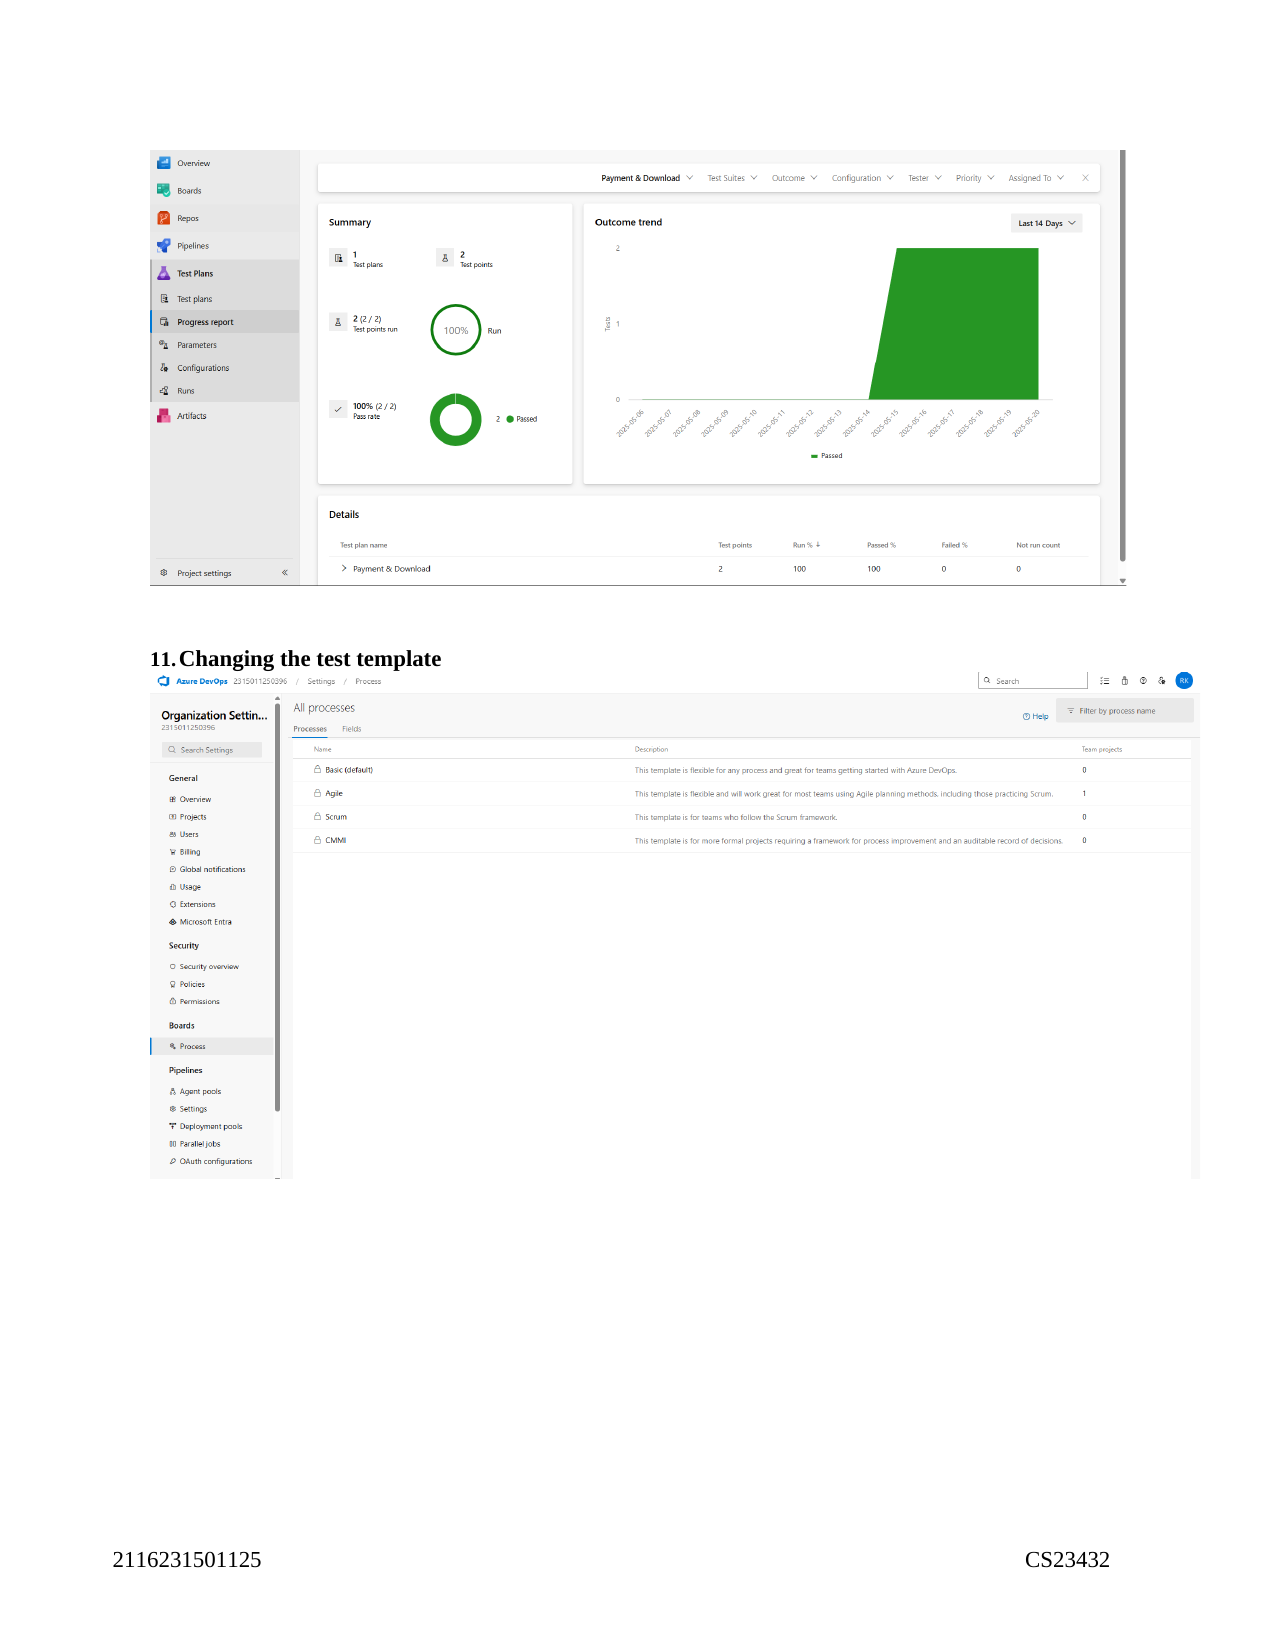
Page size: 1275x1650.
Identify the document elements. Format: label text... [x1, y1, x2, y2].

list Changing the test template [150, 645, 1162, 672]
picture [150, 150, 1127, 586]
picture [150, 672, 1200, 1179]
